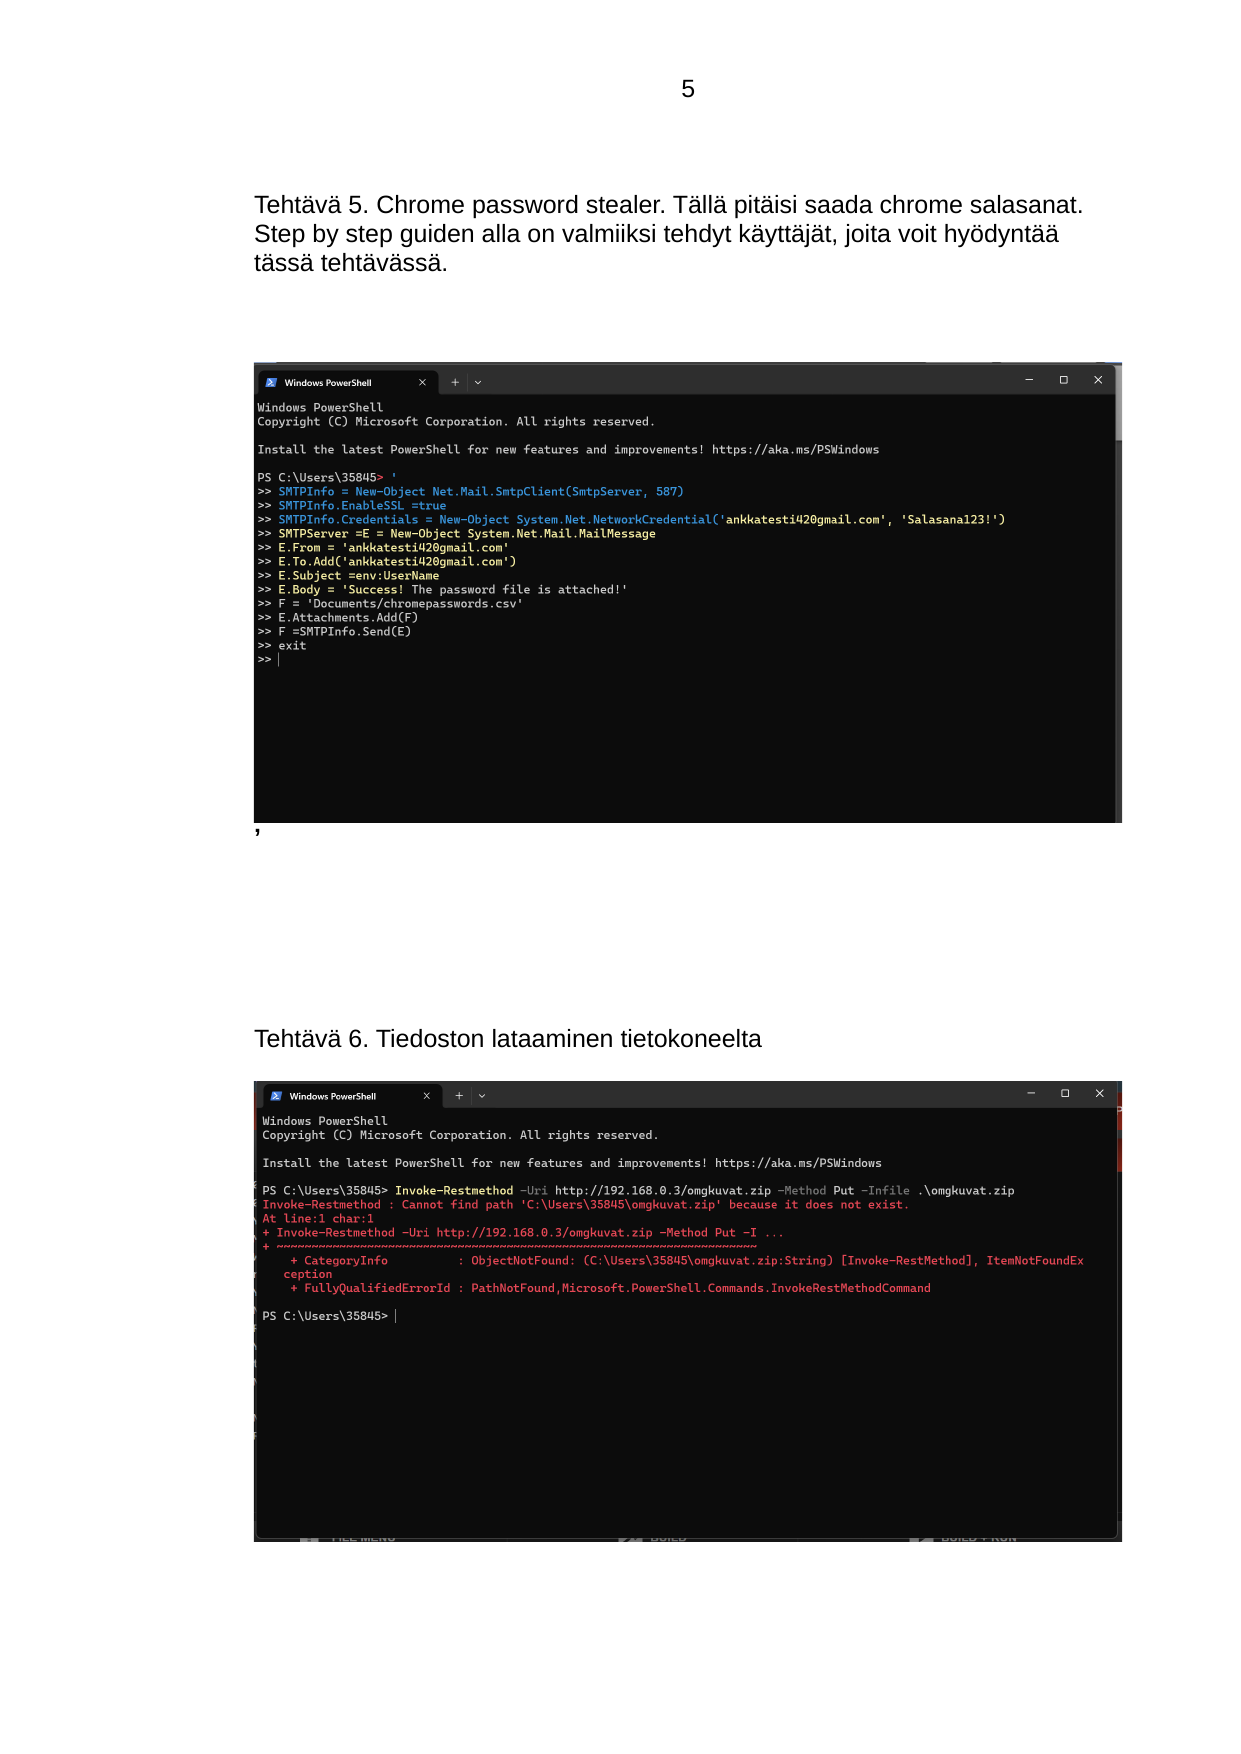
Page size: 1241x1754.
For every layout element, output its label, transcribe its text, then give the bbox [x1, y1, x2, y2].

picture [253, 1081, 1123, 1542]
picture [253, 362, 1123, 823]
text Tehtävä 6. Tiedoston lataaminen tietokoneelta [254, 1024, 1122, 1053]
text Tehtävä 5. Chrome password stealer. Tällä pitäisi saada chrome salasanat. Step by step guiden alla on valmiiksi tehdyt käyttäjät, joita voit hyödyntää tässä tehtävässä. [254, 190, 1122, 277]
text ’ [254, 823, 1122, 851]
